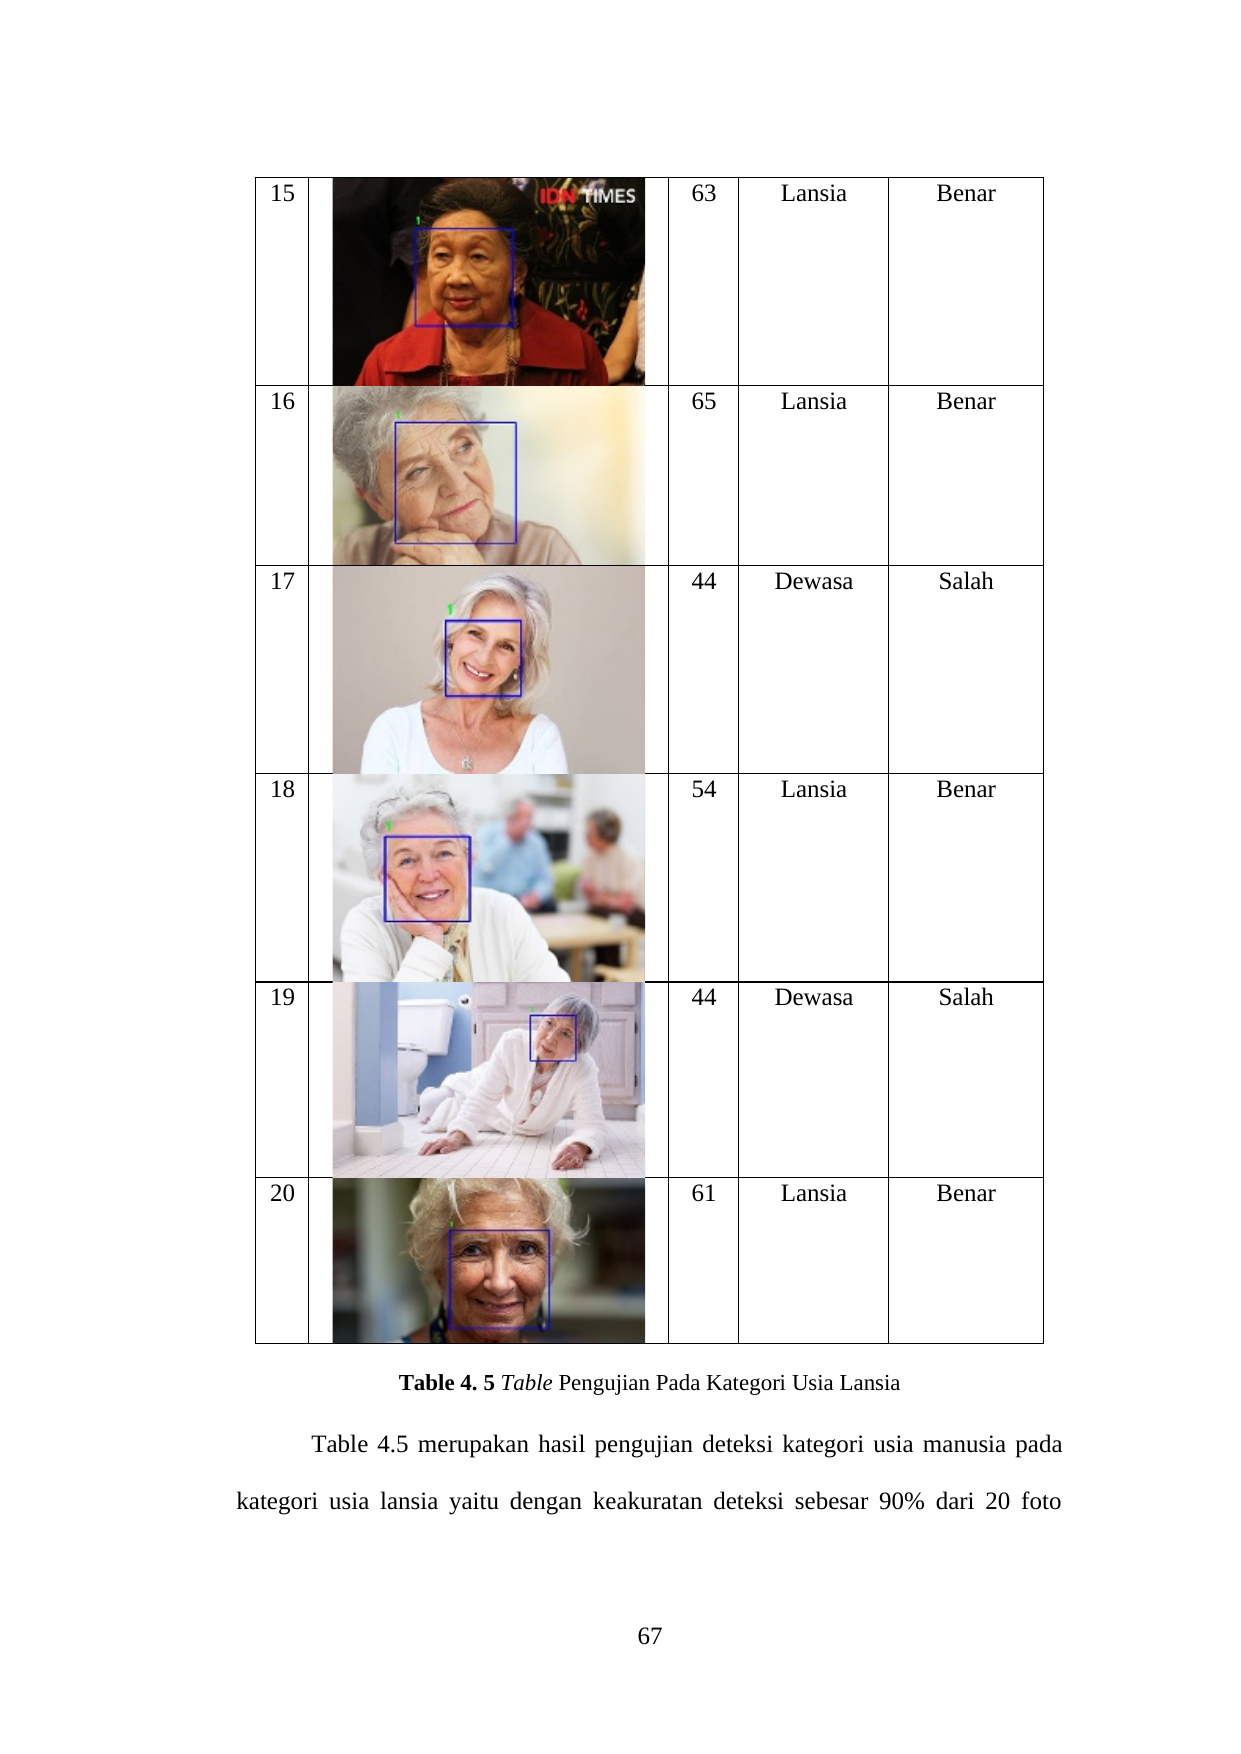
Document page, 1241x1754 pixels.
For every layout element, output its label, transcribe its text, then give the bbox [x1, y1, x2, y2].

picture [332, 178, 646, 565]
table_cell 16 [256, 386, 308, 565]
table_cell Salah [889, 983, 1043, 1177]
table_cell 54 [669, 774, 738, 981]
table_cell 65 [669, 386, 738, 565]
table_cell Benar [889, 1178, 1043, 1342]
table_cell Lansia [739, 386, 888, 565]
table_cell [646, 774, 668, 981]
table_cell [309, 178, 332, 385]
table_cell Lansia [739, 178, 888, 385]
table_cell Salah [889, 566, 1043, 773]
table_cell [309, 983, 332, 1177]
table_cell 44 [669, 566, 738, 773]
table_cell 61 [669, 1178, 738, 1342]
table_cell 17 [256, 566, 308, 773]
table_cell 15 [256, 178, 308, 385]
table_cell Benar [889, 774, 1043, 981]
table_cell Dewasa [739, 983, 888, 1177]
table_cell Benar [889, 178, 1043, 385]
table_cell [646, 566, 668, 773]
table_cell Lansia [739, 1178, 888, 1342]
table_cell Dewasa [739, 566, 888, 773]
table_cell [646, 1178, 668, 1342]
table_cell 18 [256, 774, 308, 981]
table_cell Lansia [739, 774, 888, 981]
table_cell [646, 386, 668, 565]
table_cell [309, 1178, 332, 1342]
table_cell [309, 566, 332, 773]
table_cell 63 [669, 178, 738, 385]
table_cell 19 [256, 983, 308, 1177]
table_cell [646, 178, 668, 385]
picture [332, 566, 646, 1343]
table_cell Benar [889, 386, 1043, 565]
table_cell [646, 983, 668, 1177]
text Table 4. 5 Table Pengujian Pada Kategori Usia Lansia [236, 1368, 1063, 1395]
table_cell 44 [669, 983, 738, 1177]
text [236, 1429, 1063, 1515]
table_cell [309, 774, 332, 981]
table_cell 20 [256, 1178, 308, 1342]
table_cell [309, 386, 332, 565]
